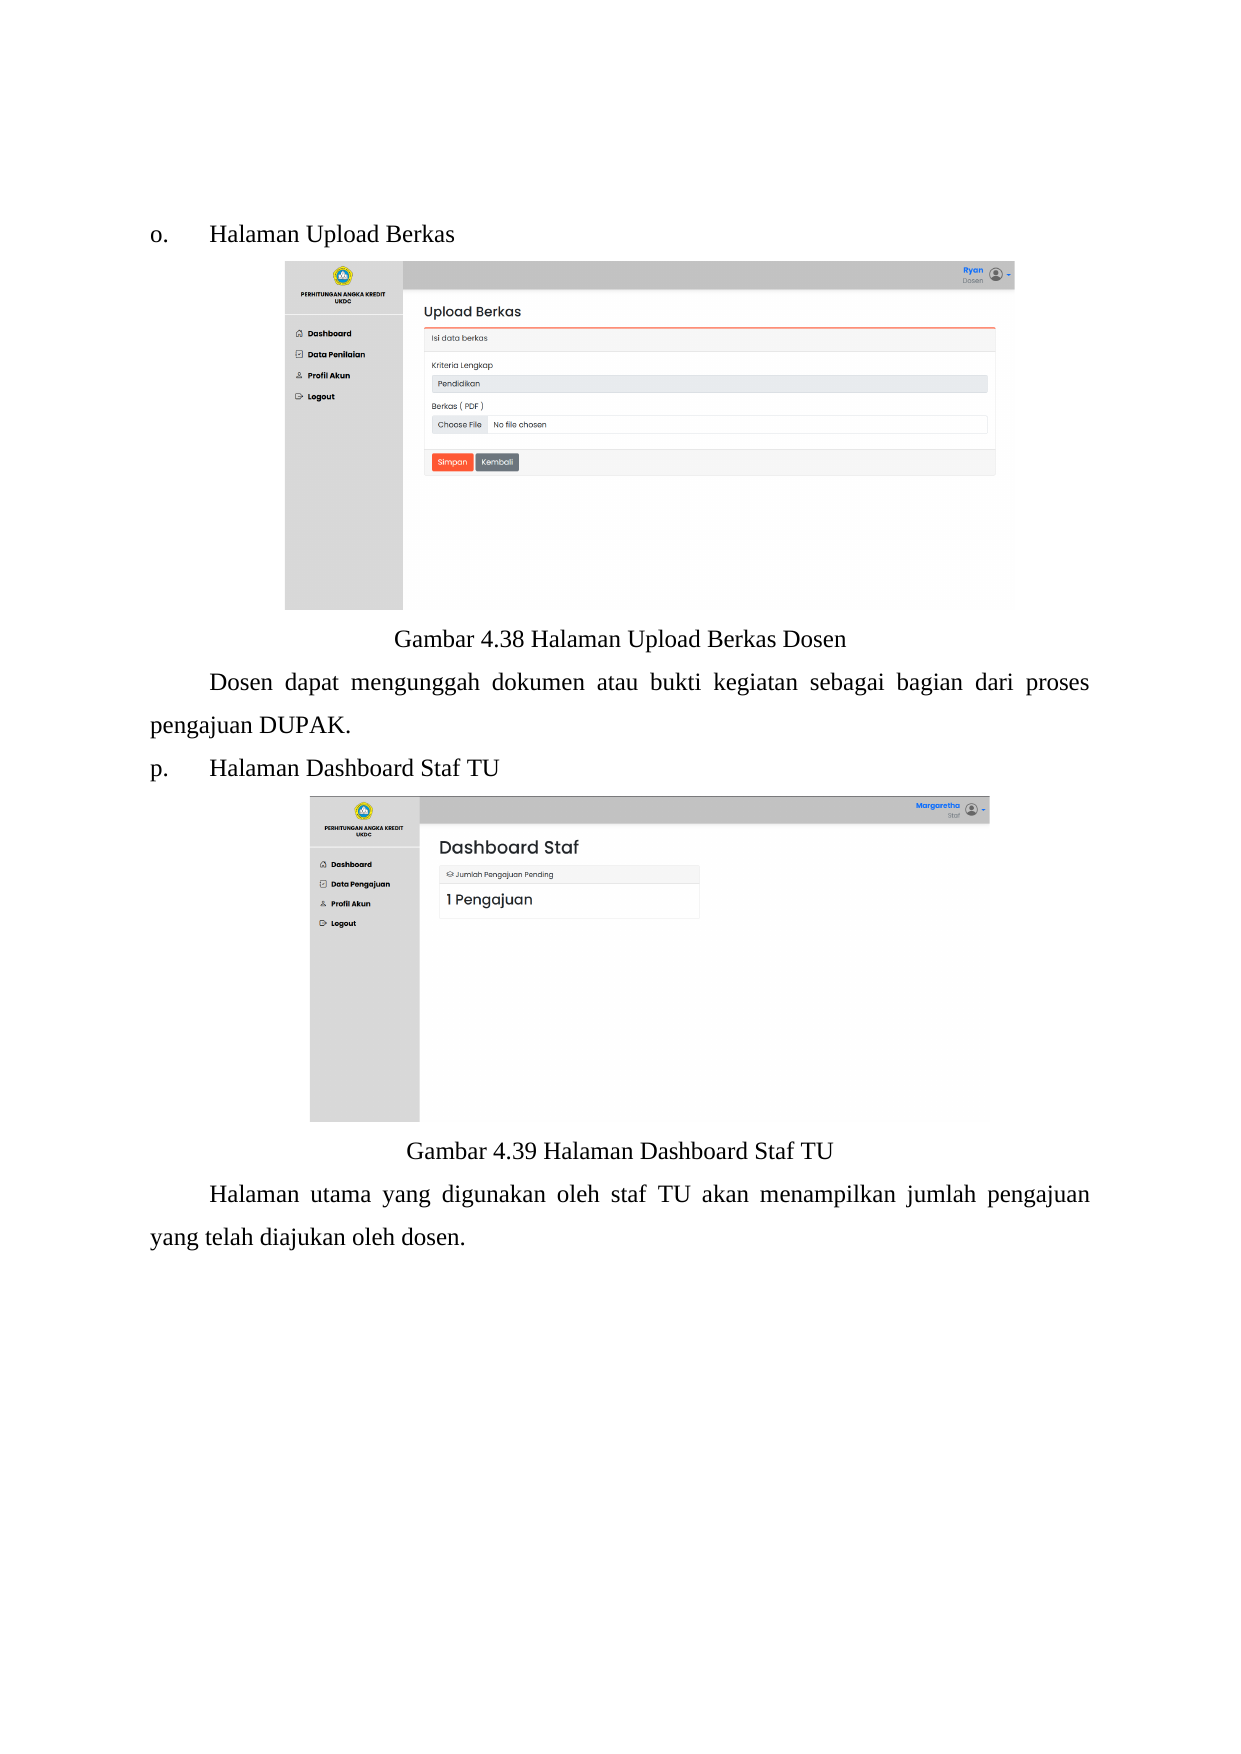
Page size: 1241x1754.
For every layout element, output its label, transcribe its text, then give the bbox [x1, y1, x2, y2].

list Halaman Upload Berkas [150, 219, 1090, 247]
picture [309, 796, 990, 1122]
picture [284, 261, 1015, 610]
text Dosen dapat mengunggah dokumen atau bukti kegiatan sebagai bagian dari proses pengajuan DUPAK. [150, 667, 1090, 739]
list Halaman Dashboard Staf TU [150, 753, 1090, 782]
text Halaman utama yang digunakan oleh staf TU akan menampilkan jumlah pengajuan yang telah diajukan oleh dosen. [150, 1179, 1090, 1251]
